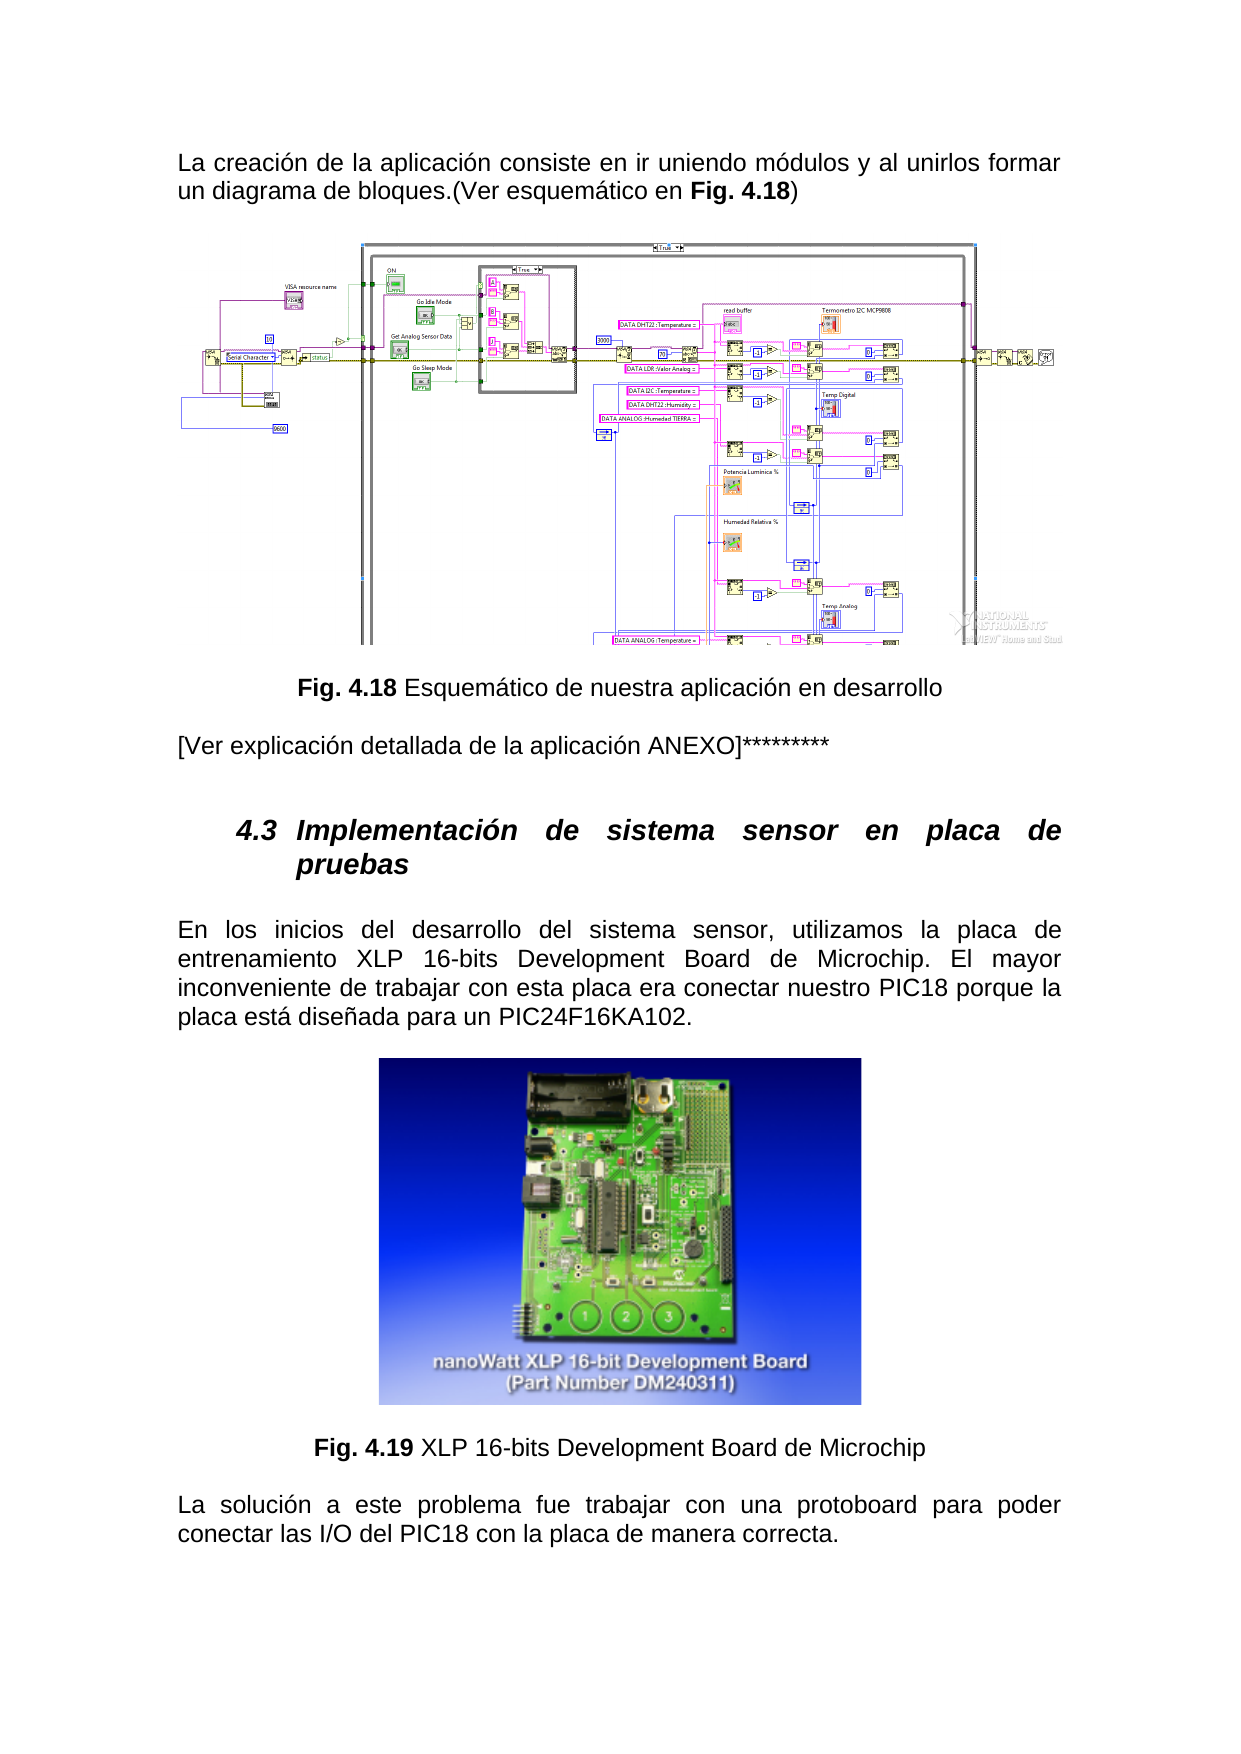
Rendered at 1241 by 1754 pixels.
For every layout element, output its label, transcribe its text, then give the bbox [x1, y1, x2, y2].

text [Ver explicación detallada de la aplicación ANEXO]********* [177, 731, 1063, 759]
subtitle Implementación de sistema sensor en placa de pruebas [236, 813, 1063, 880]
text La creación de la aplicación consiste en ir uniendo módulos y al unirlos formar un diagrama de bloques.(Ver esquemático en Fig. 4.18) [177, 148, 1063, 205]
text En los inicios del desarrollo del sistema sensor, utilizamos la placa de entrenamiento XLP 16-bits Development Board de Microchip. El mayor inconveniente de trabajar con esta placa era conectar nuestro PIC18 porque la placa está diseñada para un PIC24F16KA102. [177, 915, 1063, 1030]
picture [378, 1058, 862, 1405]
text Fig. 4.19 XLP 16-bits Development Board de Microchip [177, 1433, 1063, 1462]
text La solución a este problema fue trabajar con una protoboard para poder conectar las I/O del PIC18 con la placa de manera correcta. [177, 1491, 1063, 1548]
text Fig. 4.18 Esquemático de nuestra aplicación en desarrollo [177, 673, 1063, 702]
picture [177, 233, 1063, 645]
